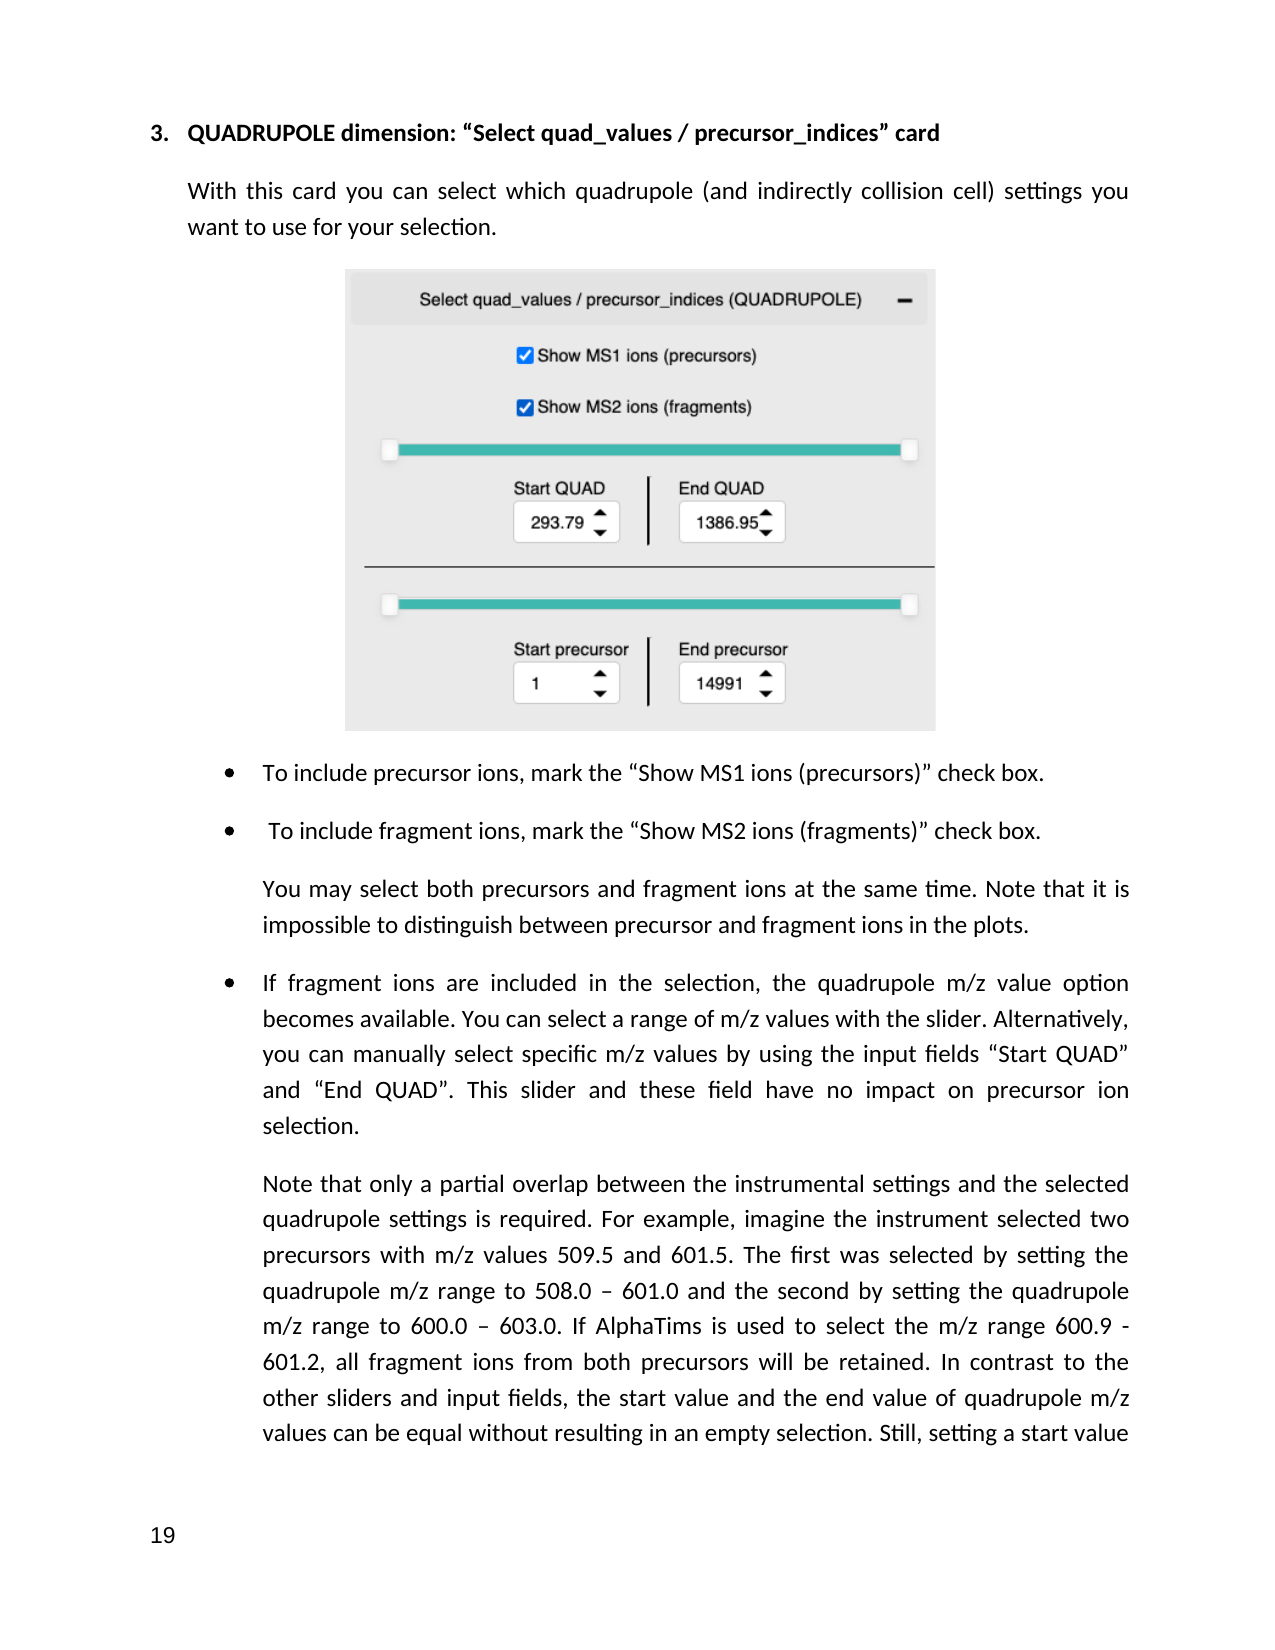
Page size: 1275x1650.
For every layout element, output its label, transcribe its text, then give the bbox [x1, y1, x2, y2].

picture [345, 269, 936, 731]
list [262, 1168, 1131, 1448]
list To include precursor ions, mark the “Show MS1 ions (precursors)” check box. [225, 757, 1131, 788]
list QUADRUPOLE dimension: “Select quad_values / precursor_indices” card [150, 117, 1131, 148]
list If fragment ions are included in the selection, the quadrupole m/z value option becomes available. You can select a range of m/z values with the slider. Alternatively, you can manually select specific m/z values by using the input fields “Start QUAD” and “End QUAD”. This slider and these field have no impact on precursor ion selection. [225, 967, 1131, 1140]
text You may select both precursors and fragment ions at the same time. Note that it is impossible to distinguish between precursor and fragment ions in the plots. [262, 874, 1131, 940]
list To include fragment ions, mark the “Show MS2 ions (fragments)” check box. [225, 816, 1131, 846]
list With this card you can select which quadrupole (and indirectly collision cell) settings you want to use for your selection. [187, 175, 1131, 242]
